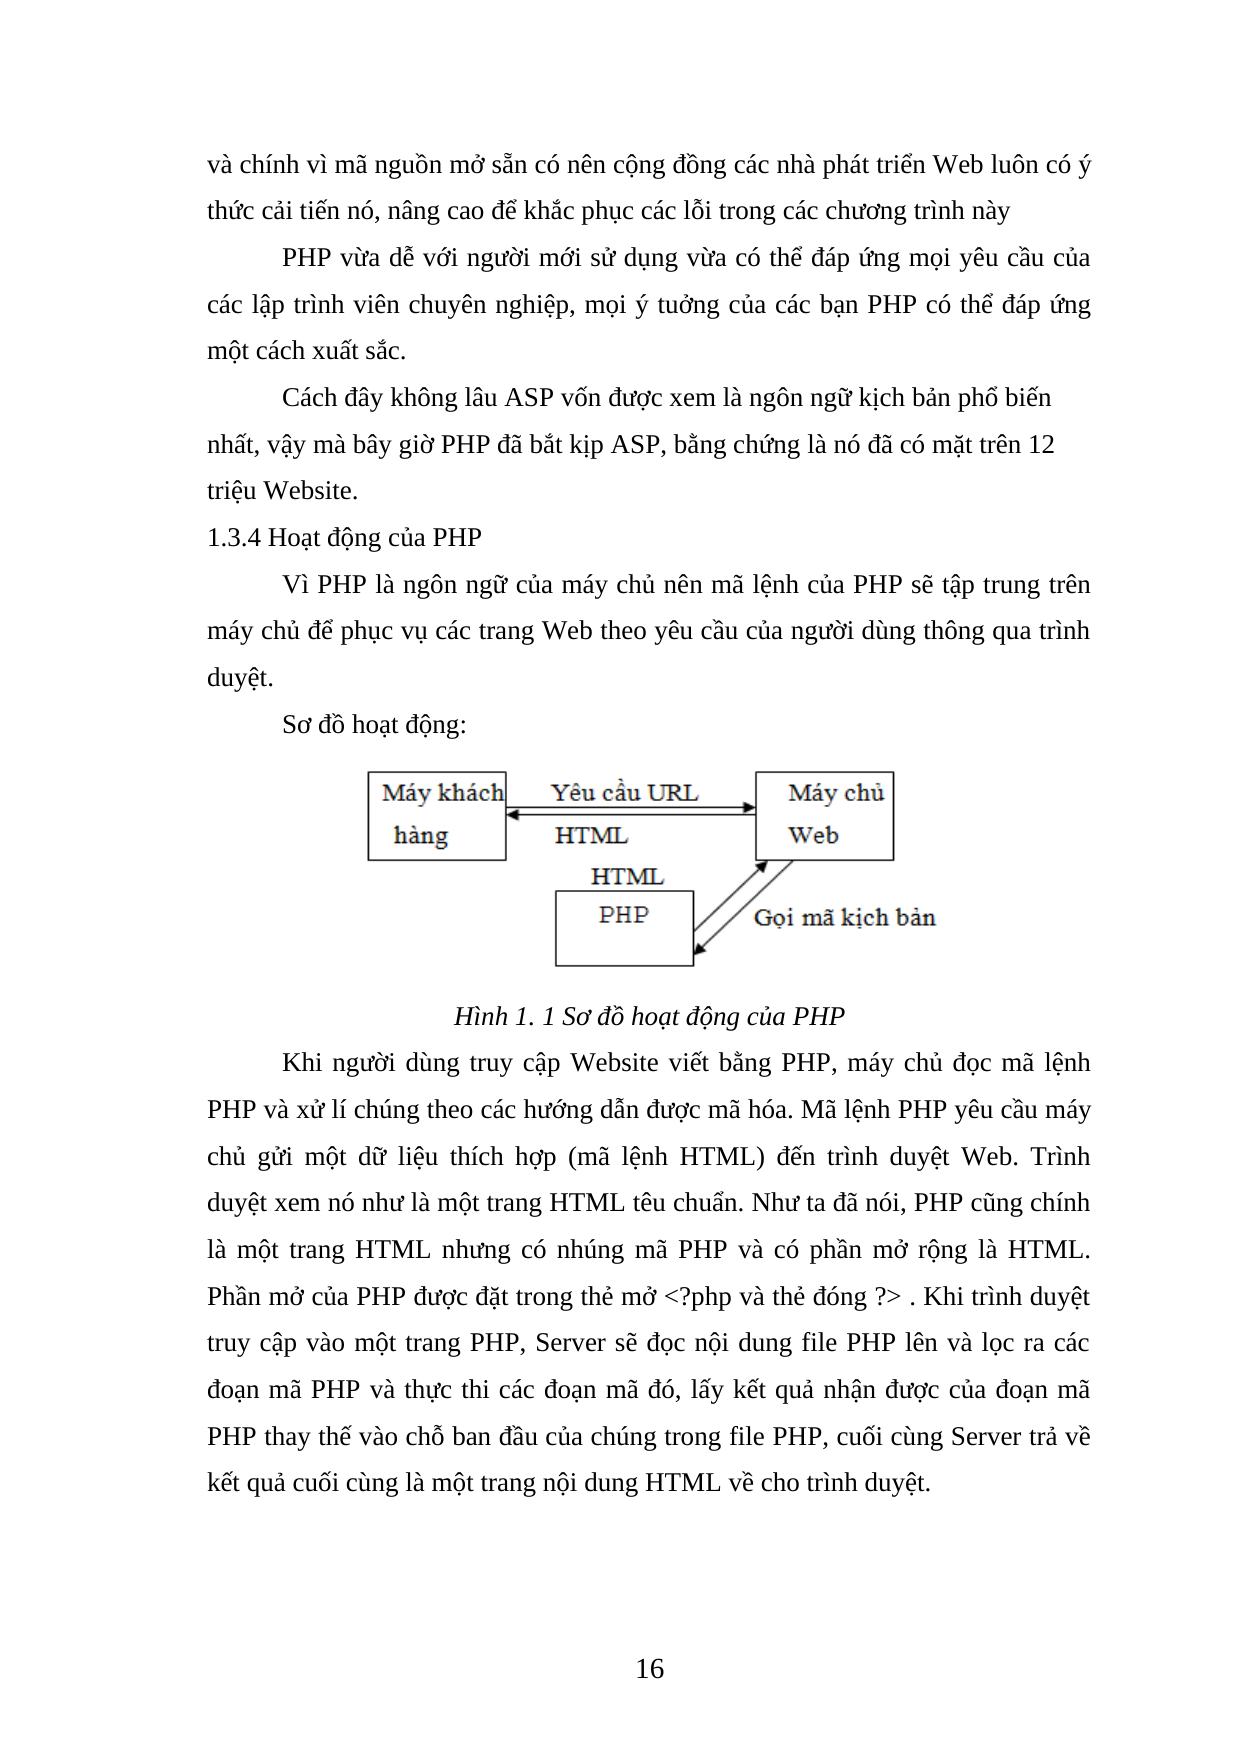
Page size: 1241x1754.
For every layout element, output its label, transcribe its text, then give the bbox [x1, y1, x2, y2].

text PHP vừa dễ với người mới sử dụng vừa có thể đáp ứng mọi yêu cầu của các lập trình viên chuyên nghiệp, mọi ý tuởng của các bạn PHP có thể đáp ứng một cách xuất sắc. [207, 241, 1092, 366]
subtitle 1.3.4 Hoạt động của PHP [207, 521, 1092, 552]
text Cách đây không lâu ASP vốn được xem là ngôn ngữ kịch bản phổ biến nhất, vậy mà bây giờ PHP đã bắt kịp ASP, bằng chứng là nó đã có mặt trên 12 triệu Website. [207, 381, 1092, 506]
list Khi người dùng truy cập Website viết bằng PHP, máy chủ đọc mã lệnh PHP và xử lí chúng theo các hướng dẫn được mã hóa. Mã lệnh PHP yêu cầu máy chủ gửi một dữ liệu thích hợp (mã lệnh HTML) đến trình duyệt Web. Trình duyệt xem nó như là một trang HTML têu chuẩn. Như ta đã nói, PHP cũng chính là một trang HTML nhưng có nhúng mã PHP và có phần mở rộng là HTML. Phần mở của PHP được đặt trong thẻ mở <?php và thẻ đóng ?> . Khi trình duyệt truy cập vào một trang PHP, Server sẽ đọc nội dung file PHP lên và lọc ra các đoạn mã PHP và thực thi các đoạn mã đó, lấy kết quả nhận được của đoạn mã PHP thay thế vào chỗ ban đầu của chúng trong file PHP, cuối cùng Server trả về kết quả cuối cùng là một trang nội dung HTML về cho trình duyệt. [207, 1046, 1092, 1497]
list Vì PHP là ngôn ngữ của máy chủ nên mã lệnh của PHP sẽ tập trung trên máy chủ để phục vụ các trang Web theo yêu cầu của người dùng thông qua trình duyệt. [207, 568, 1092, 692]
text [207, 148, 1092, 226]
list Sơ đồ hoạt động: [207, 708, 1092, 739]
picture [346, 754, 954, 983]
text Hình 1. 1 Sơ đồ hoạt động của PHP [207, 999, 1092, 1031]
